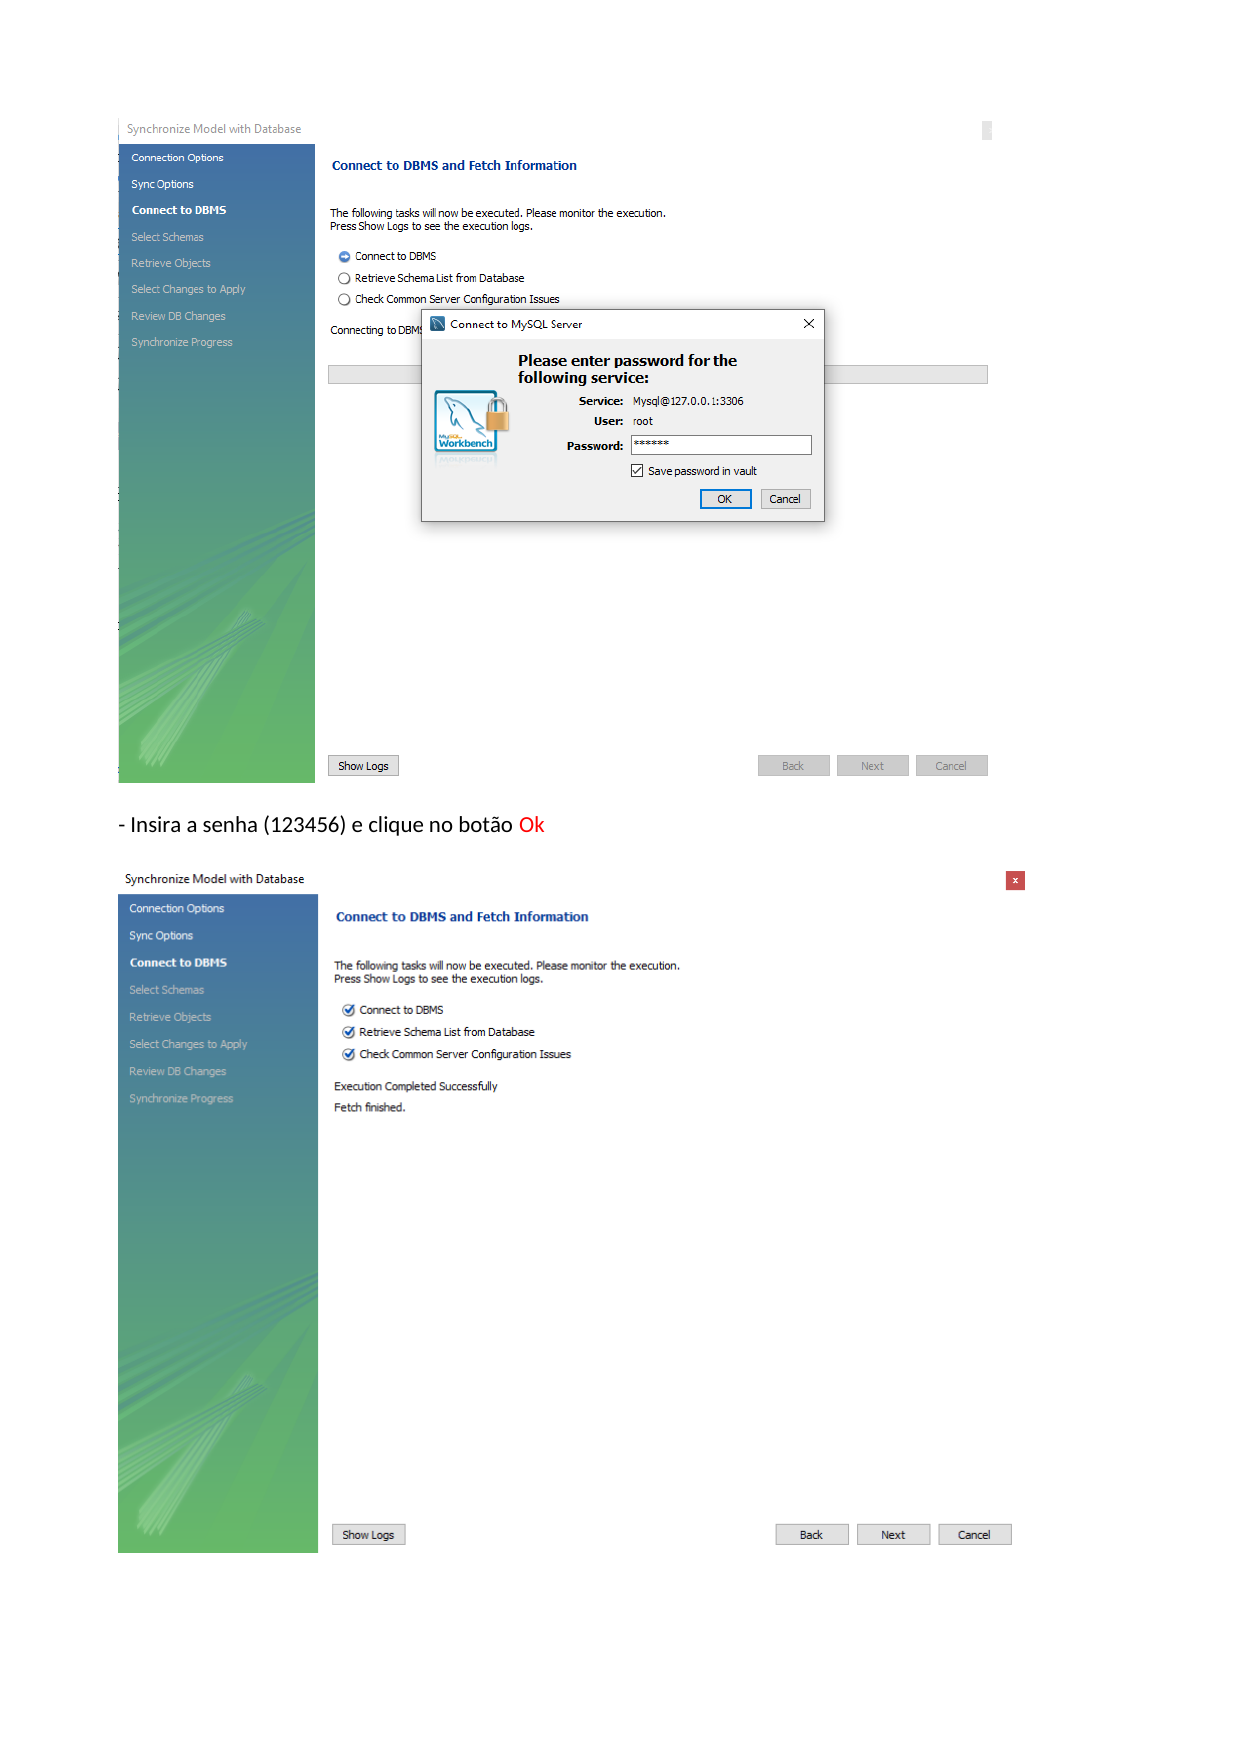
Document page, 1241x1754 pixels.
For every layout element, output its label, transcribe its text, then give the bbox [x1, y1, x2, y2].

picture [118, 866, 1025, 1553]
text - Insira a senha (123456) e clique no botão Ok [118, 810, 1122, 838]
picture [118, 118, 992, 783]
